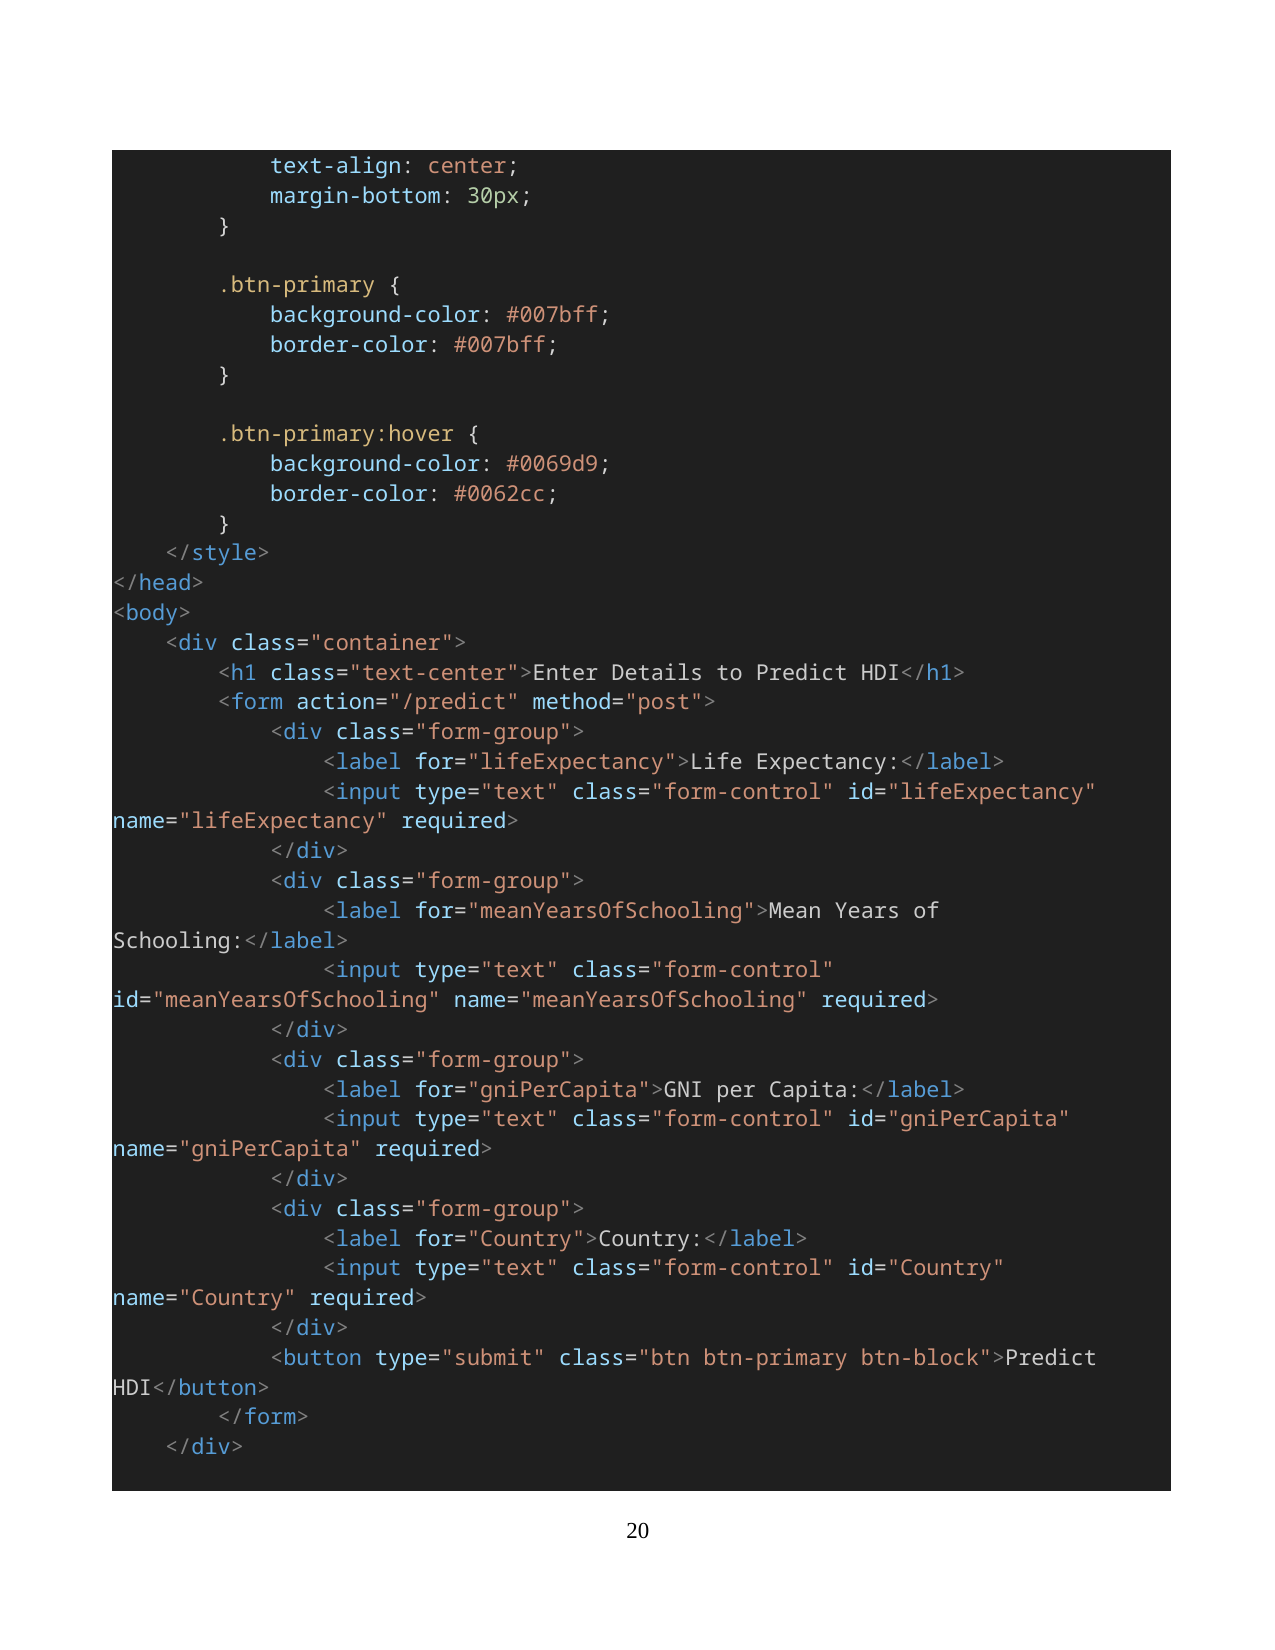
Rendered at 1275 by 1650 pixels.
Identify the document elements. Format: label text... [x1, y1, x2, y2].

text } [112, 507, 1171, 537]
text .btn-primary { [112, 269, 1171, 299]
text background-color: #007bff; [112, 299, 1171, 329]
text <div class="form-group"> [112, 1044, 1171, 1073]
text <input type="text" class="form-control" id="Country" name="Country" required> [112, 1252, 1171, 1312]
text </div> [112, 835, 1171, 865]
text </head> [112, 567, 1171, 597]
text <button type="submit" class="btn btn-primary btn-block">Predict HDI</button> [112, 1342, 1171, 1401]
text </div> [112, 1014, 1171, 1044]
text <div class="form-group"> [112, 716, 1171, 746]
text border-color: #0062cc; [112, 478, 1171, 507]
text } [112, 358, 1171, 388]
text <div class="container"> [112, 627, 1171, 656]
text text-align: center; [112, 150, 1171, 180]
text <label for="gniPerCapita">GNI per Capita:</label> [112, 1073, 1171, 1103]
text <input type="text" class="form-control" id="gniPerCapita" name="gniPerCapita" required> [112, 1103, 1171, 1163]
text </form> [112, 1401, 1171, 1431]
text .btn-primary:hover { [112, 418, 1171, 448]
text border-color: #007bff; [112, 329, 1171, 358]
text </style> [112, 537, 1171, 567]
text <div class="form-group"> [112, 865, 1171, 895]
text <label for="meanYearsOfSchooling">Mean Years of Schooling:</label> [112, 895, 1171, 954]
text <form action="/predict" method="post"> [112, 686, 1171, 716]
text <h1 class="text-center">Enter Details to Predict HDI</h1> [112, 656, 1171, 686]
text <input type="text" class="form-control" id="meanYearsOfSchooling" name="meanYearsOfSchooling" required> [112, 954, 1171, 1014]
text <body> [112, 597, 1171, 627]
text margin-bottom: 30px; [112, 180, 1171, 209]
text } [112, 209, 1171, 239]
text <label for="Country">Country:</label> [112, 1222, 1171, 1252]
text background-color: #0069d9; [112, 448, 1171, 478]
text </div> [112, 1431, 1171, 1461]
text </div> [112, 1312, 1171, 1342]
text <div class="form-group"> [112, 1193, 1171, 1222]
text <input type="text" class="form-control" id="lifeExpectancy" name="lifeExpectancy" required> [112, 776, 1171, 835]
text </div> [112, 1163, 1171, 1193]
text <label for="lifeExpectancy">Life Expectancy:</label> [112, 746, 1171, 776]
